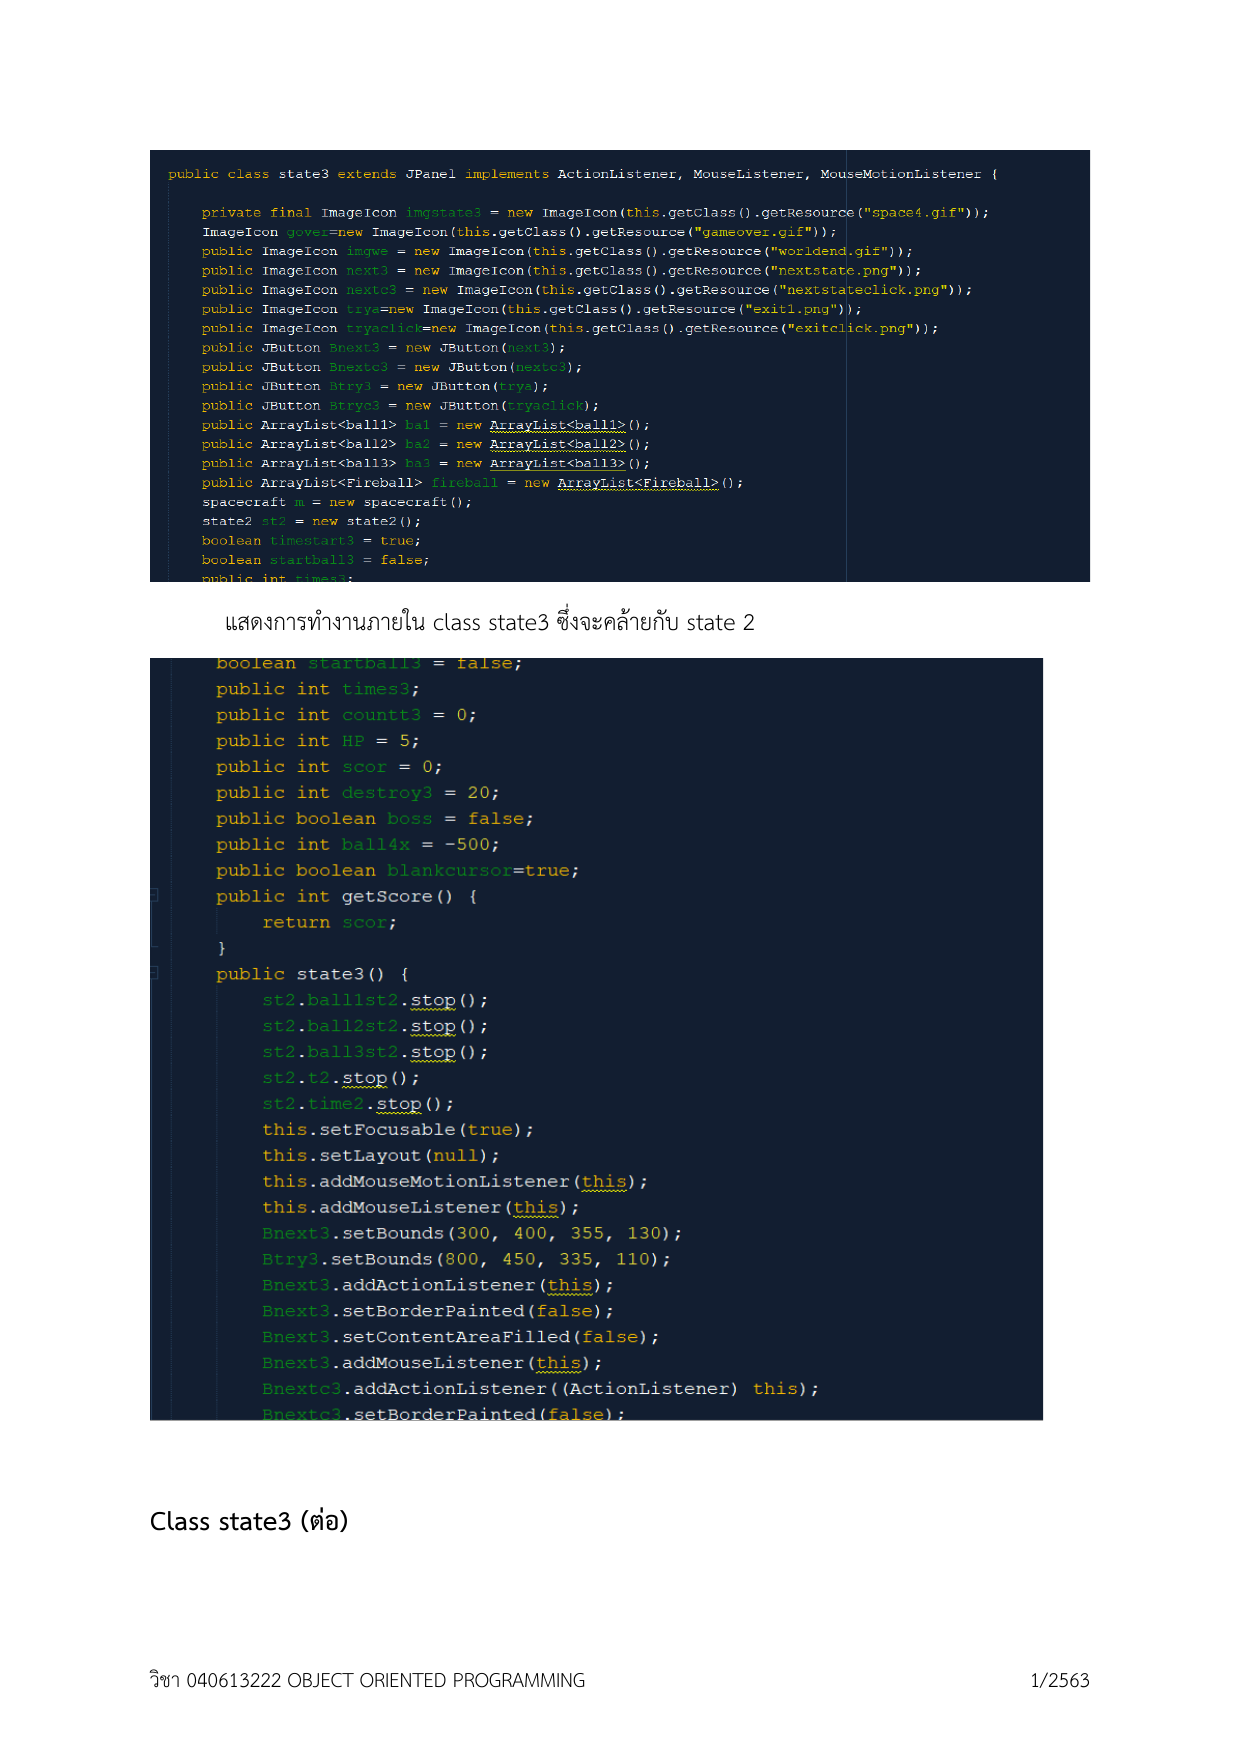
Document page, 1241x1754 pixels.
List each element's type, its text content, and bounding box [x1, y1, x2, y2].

picture [150, 150, 1091, 582]
picture [150, 658, 1044, 1421]
text Class state3 (ต่อ) [150, 1497, 1090, 1539]
text แสดงการทำงานภายใน class state3 ซึ่งจะคล้ายกับ state 2 [150, 601, 1090, 638]
